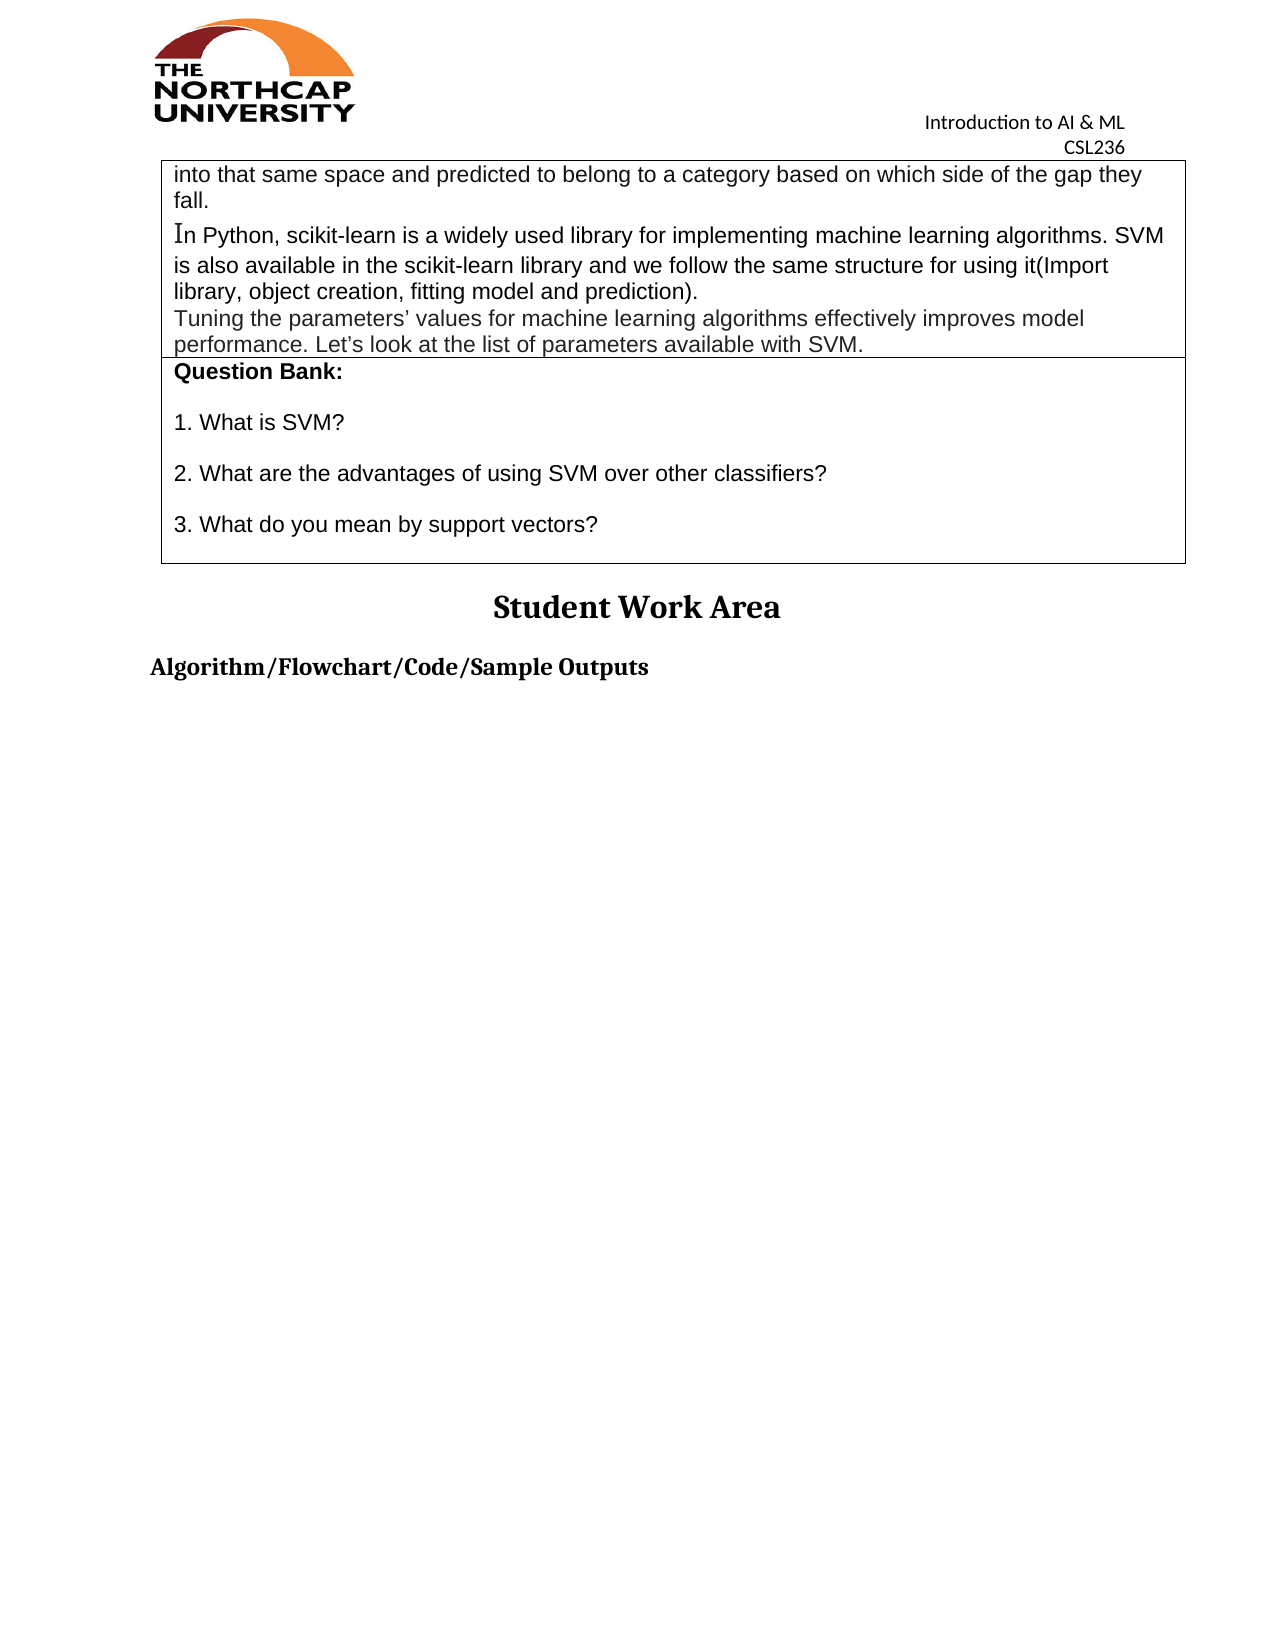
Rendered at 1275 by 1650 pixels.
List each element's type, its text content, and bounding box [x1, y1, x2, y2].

picture [150, 15, 358, 129]
table_cell Question Bank: 1. What is SVM? 2. What are the advantages of using SVM over other classifiers? 3. What do you mean by support vectors? [162, 358, 1185, 562]
text Student Work Area [150, 588, 1125, 627]
text Algorithm/Flowchart/Code/Sample Outputs [150, 653, 1125, 682]
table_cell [162, 161, 1185, 357]
